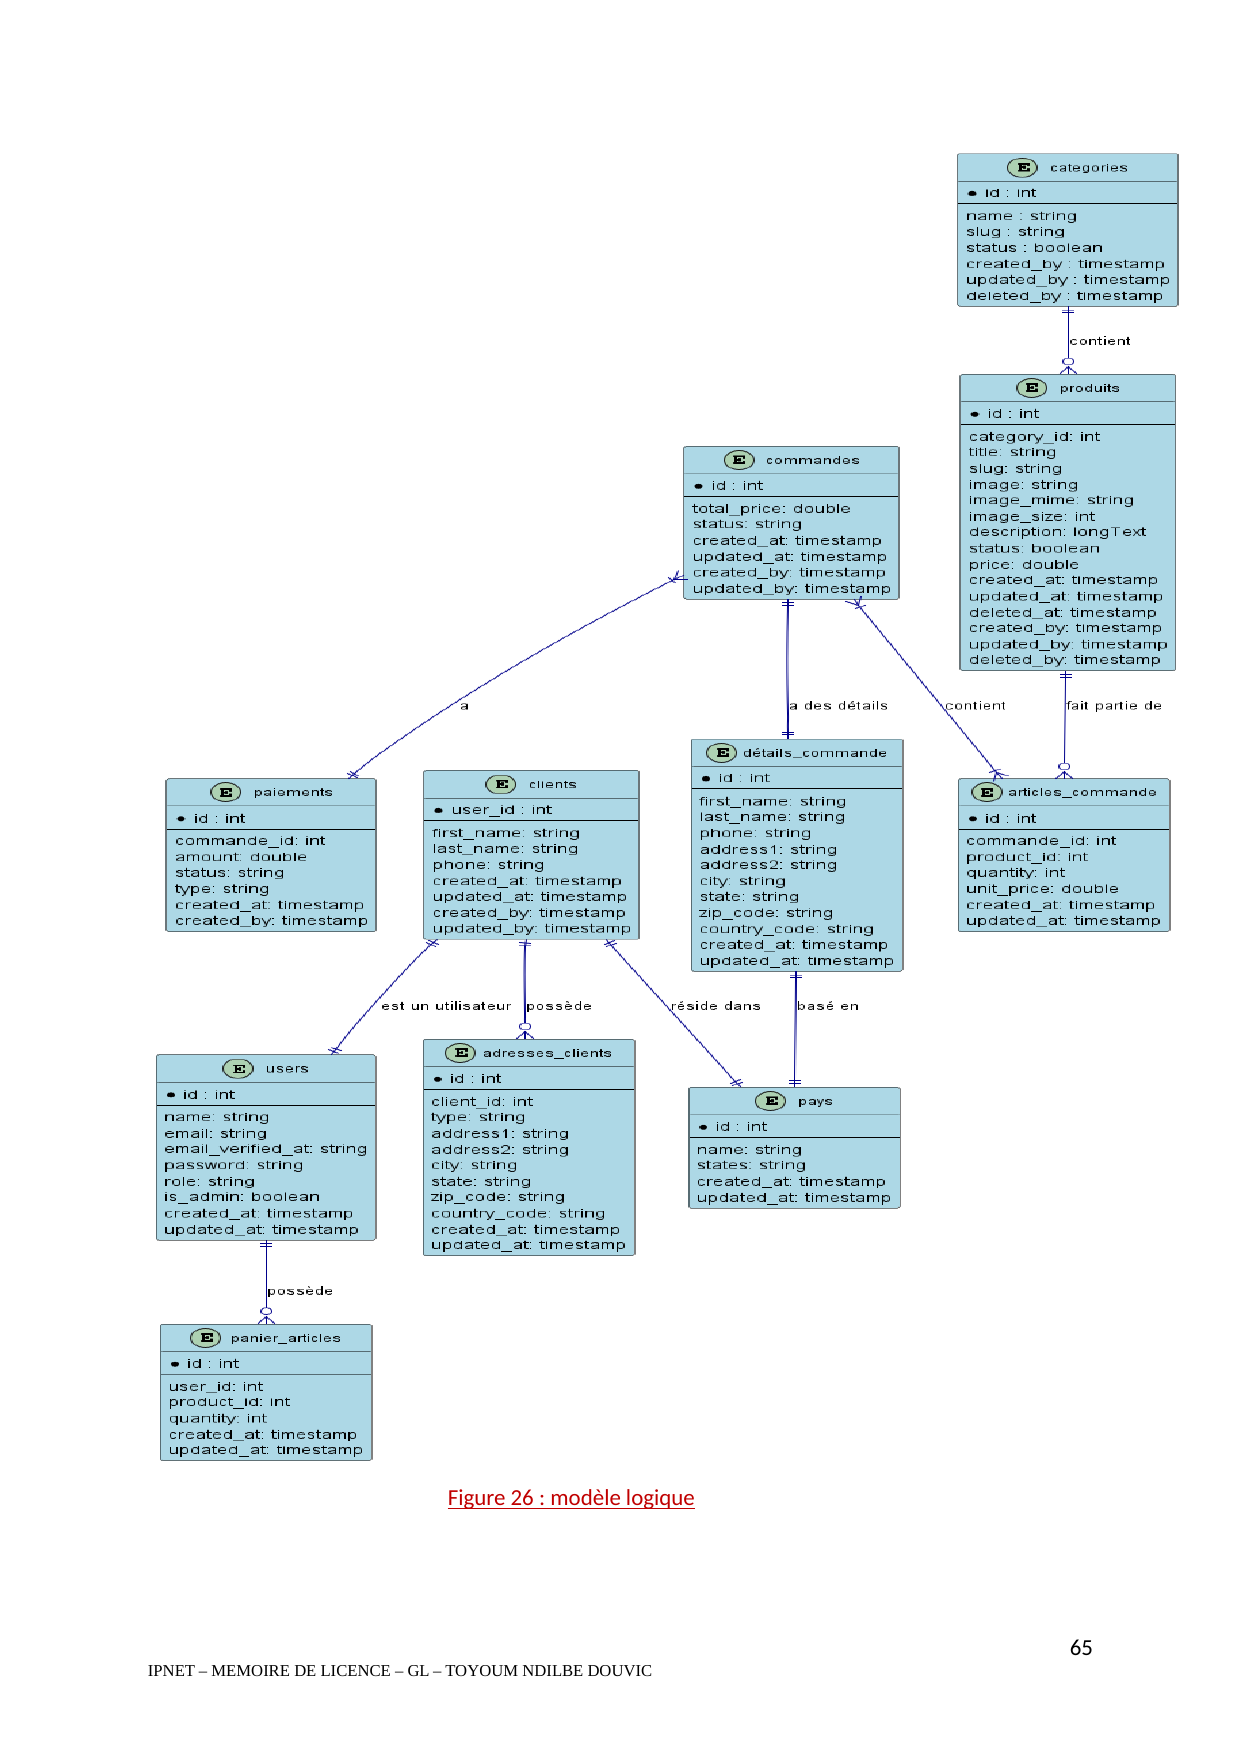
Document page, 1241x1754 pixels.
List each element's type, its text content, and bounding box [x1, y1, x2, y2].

text Figure 26 : modèle logique [373, 1483, 1093, 1512]
picture [147, 147, 1185, 1465]
